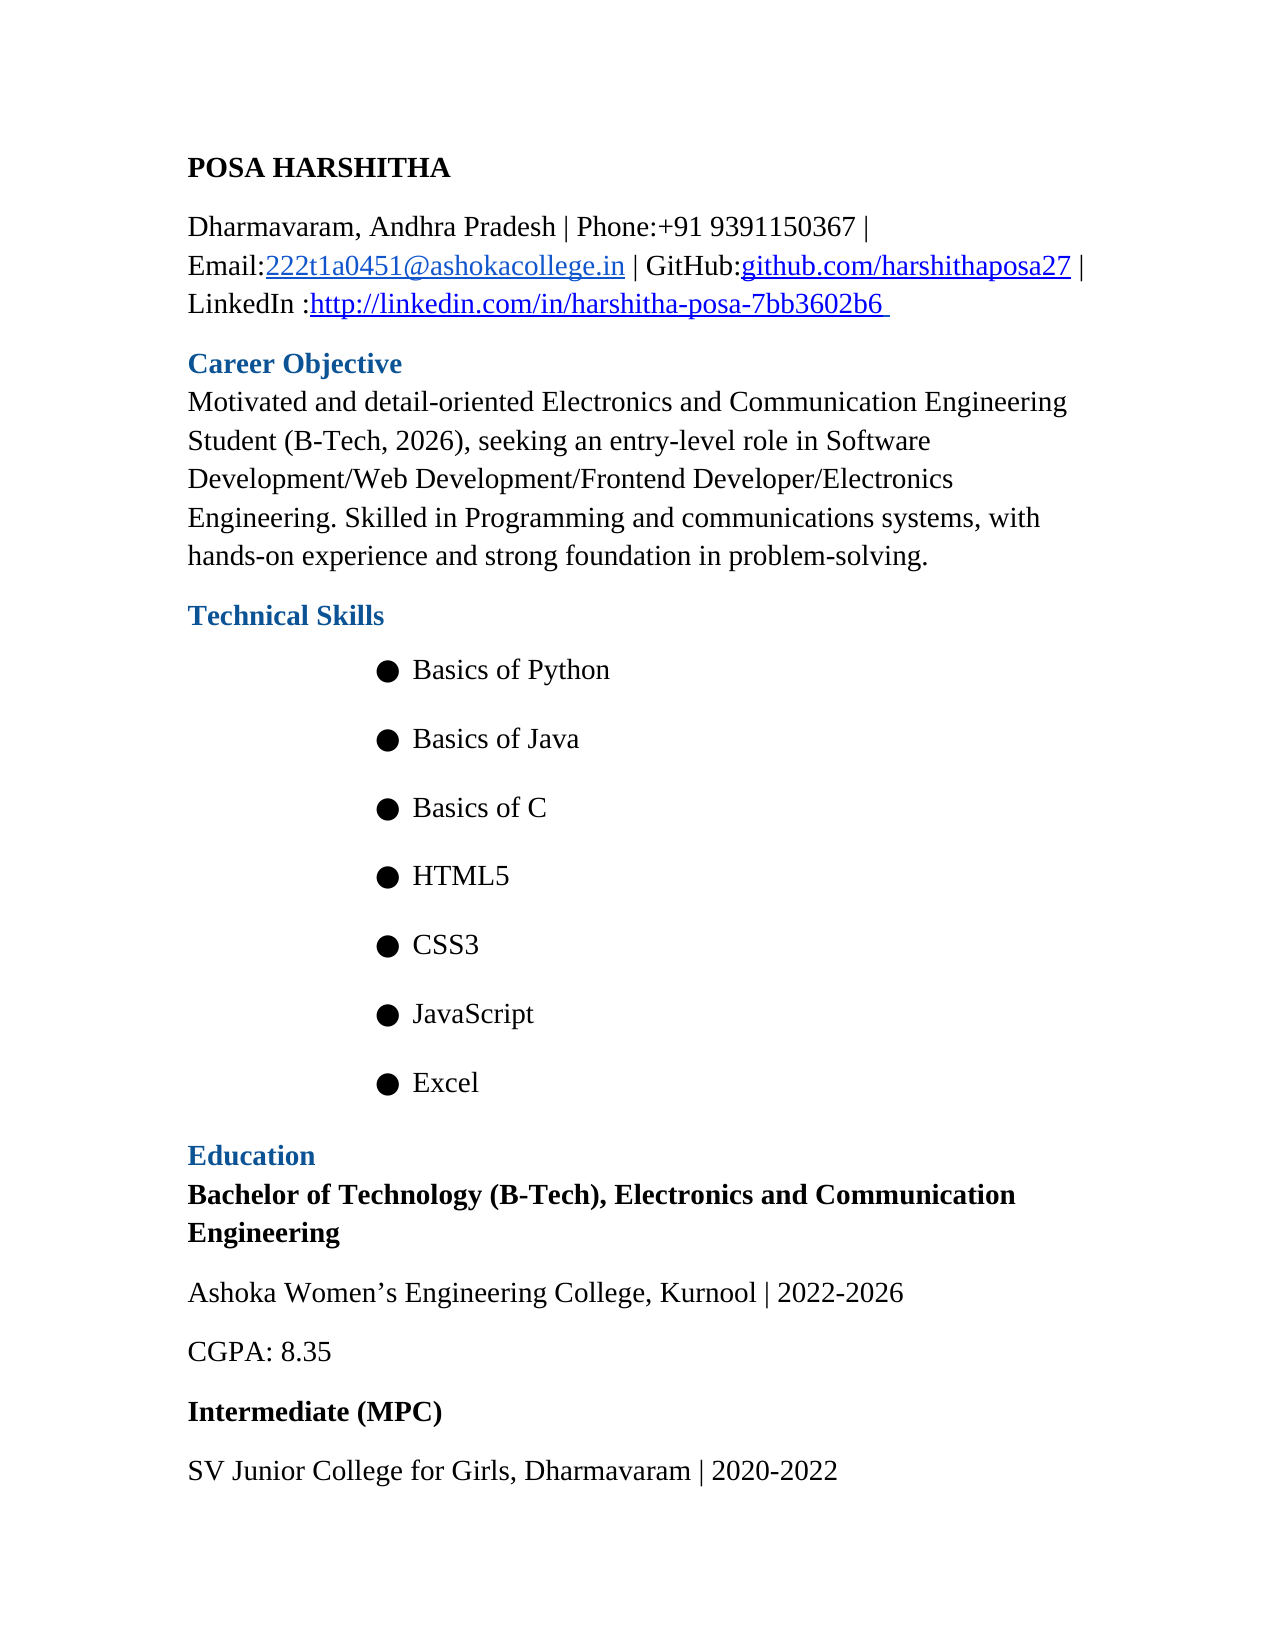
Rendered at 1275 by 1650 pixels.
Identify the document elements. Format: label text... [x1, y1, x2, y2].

list JavaScript [375, 980, 1087, 1040]
list Basics of C [375, 774, 1087, 834]
subtitle Technical Skills [187, 598, 1087, 631]
text CGPA: 8.35 [187, 1334, 1087, 1368]
subtitle Education [187, 1138, 1087, 1172]
text SV Junior College for Girls, Dharmavaram | 2020-2022 [187, 1453, 1087, 1487]
list Basics of Python [375, 636, 1087, 696]
text Bachelor of Technology (B-Tech), Electronics and Communication Engineering [187, 1177, 1087, 1249]
list Basics of Java [375, 705, 1087, 765]
text Motivated and detail-oriented Electronics and Communication Engineering Student (B-Tech, 2026), seeking an entry-level role in Software Development/Web Development/Frontend Developer/Electronics Engineering. Skilled in Programming and communications systems, with hands-on experience and strong foundation in problem-solving. [187, 384, 1087, 572]
text Dharmavaram, Andhra Pradesh | Phone:+91 9391150367 | Email:222t1a0451@ashokacollege.in | GitHub:github.com/harshithaposa27 | LinkedIn :http://linkedin.com/in/harshitha-posa-7bb3602b6 [187, 209, 1087, 320]
text Intermediate (MPC) [187, 1394, 1087, 1427]
list HTML5 [375, 843, 1087, 902]
text Ashoka Women’s Engineering College, Kurnool | 2022-2026 [187, 1275, 1087, 1308]
list CSS3 [375, 911, 1087, 971]
text POSA HARSHITHA [187, 150, 1087, 183]
list Excel [375, 1049, 1087, 1109]
subtitle Career Objective [187, 346, 1087, 379]
